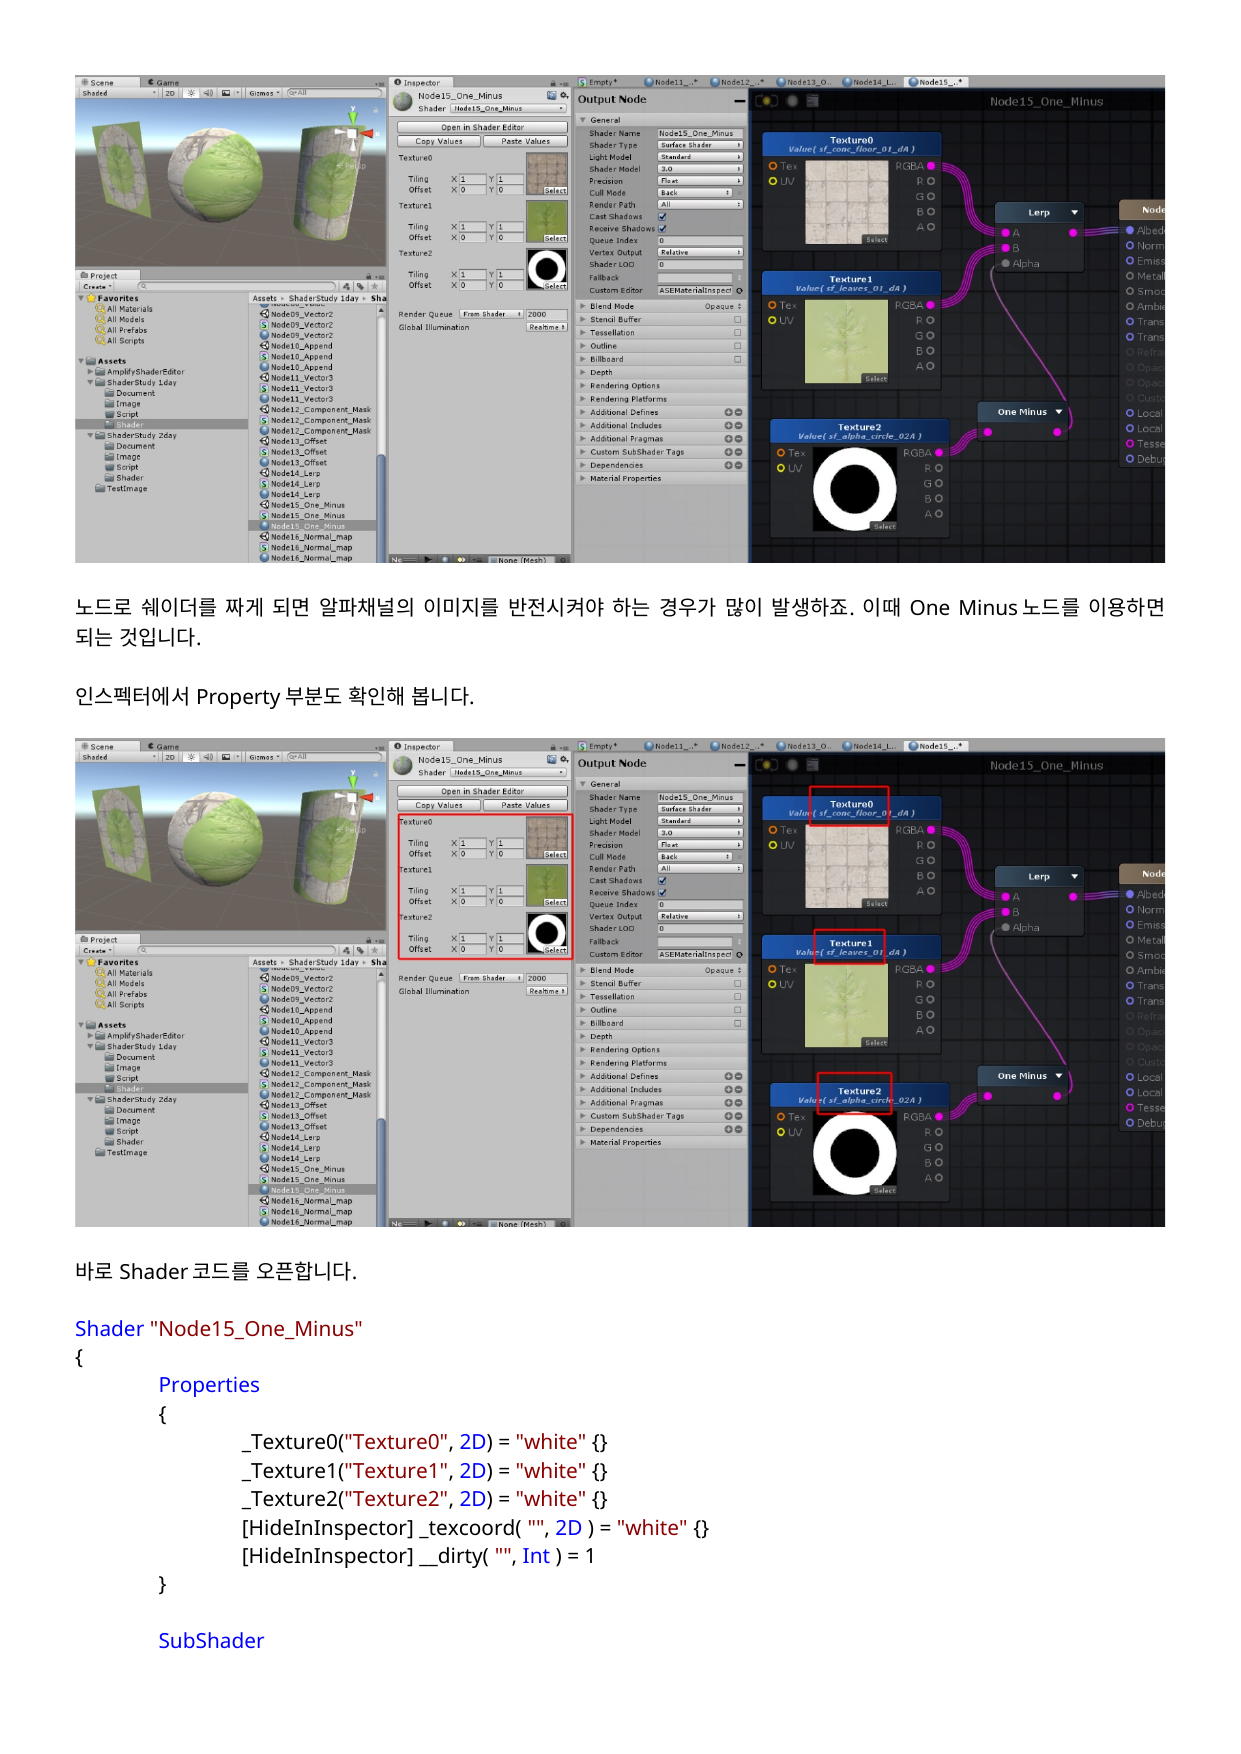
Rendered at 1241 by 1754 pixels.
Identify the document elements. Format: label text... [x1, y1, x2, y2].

text { [75, 1342, 1165, 1371]
text _Texture0("Texture0", 2D) = "white" {} [75, 1427, 1165, 1456]
text 바로 Shader코드를 오픈합니다. [75, 1255, 1165, 1285]
text Properties [75, 1371, 1165, 1399]
text { [75, 1399, 1165, 1427]
text [HideInInspector] _texcoord( "", 2D ) = "white" {} [75, 1513, 1165, 1541]
text } [75, 1569, 1165, 1598]
text SubShader [75, 1626, 1165, 1655]
text _Texture1("Texture1", 2D) = "white" {} [75, 1456, 1165, 1484]
picture [75, 75, 1166, 563]
text 인스펙터에서 Property부분도 확인해 봅니다. [75, 680, 1165, 710]
picture [75, 738, 1166, 1227]
text Shader "Node15_One_Minus" [75, 1314, 1165, 1342]
text 노드로 쉐이더를 짜게 되면 알파채널의 이미지를 반전시켜야 하는 경우가 많이 발생하죠. 이때 One Minus노드를 이용하면 되는 것입니다. [75, 591, 1165, 652]
text _Texture2("Texture2", 2D) = "white" {} [75, 1484, 1165, 1513]
text [HideInInspector] __dirty( "", Int ) = 1 [75, 1541, 1165, 1569]
